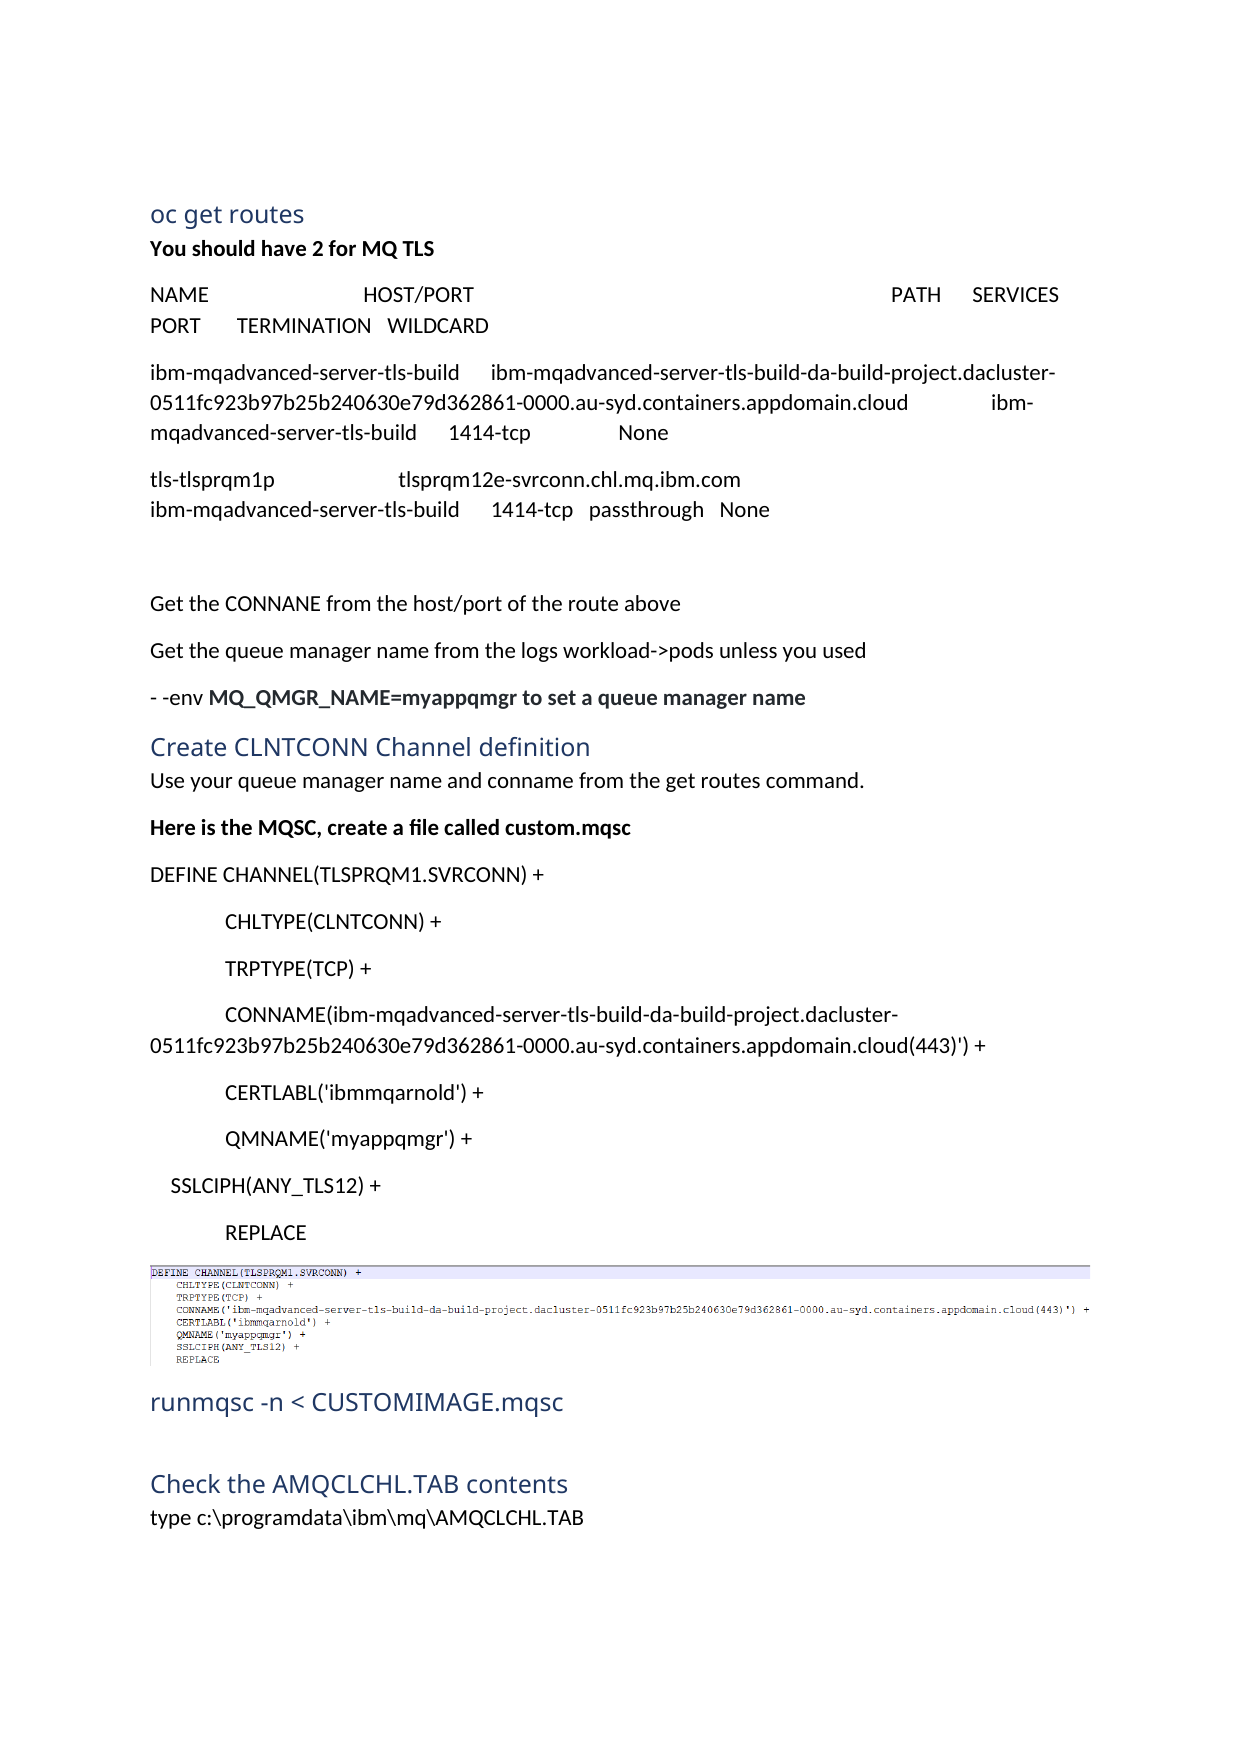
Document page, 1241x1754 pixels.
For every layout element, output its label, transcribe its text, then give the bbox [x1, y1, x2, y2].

text type c:\programdata\ibm\mq\AMQCLCHL.TAB [150, 1503, 1090, 1531]
text Get the CONNANE from the host/port of the route above [150, 589, 1090, 617]
text Use your queue manager name and conname from the get routes command. [150, 766, 1090, 794]
subtitle Check the AMQCLCHL.TAB contents [150, 1466, 1090, 1501]
picture [150, 1265, 1091, 1366]
text CONNAME(ibm-mqadvanced-server-tls-build-da-build-project.dacluster-0511fc923b97b25b240630e79d362861-0000.au-syd.containers.appdomain.cloud(443)') + [150, 1001, 1090, 1059]
text Get the queue manager name from the logs workload->pods unless you used [150, 636, 1090, 664]
text CERTLABL('ibmmqarnold') + [150, 1078, 1090, 1106]
text DEFINE CHANNEL(TLSPRQM1.SVRCONN) + [150, 860, 1090, 888]
text Here is the MQSC, create a file called custom.mqsc [150, 813, 1090, 841]
text - -env MQ_QMGR_NAME=myappqmgr to set a queue manager name [150, 683, 1090, 711]
text SSLCIPH(ANY_TLS12) + [150, 1171, 1090, 1199]
text You should have 2 for MQ TLS [150, 234, 1090, 262]
text REPLACE [150, 1218, 1090, 1246]
subtitle Create CLNTCONN Channel definition [150, 729, 1090, 763]
text ibm-mqadvanced-server-tls-build ibm-mqadvanced-server-tls-build-da-build-project.dacluster-0511fc923b97b25b240630e79d362861-0000.au-syd.containers.appdomain.cloud ibm-mqadvanced-server-tls-build 1414-tcp None [150, 358, 1090, 446]
text QMNAME('myappqmgr') + [150, 1124, 1090, 1153]
text NAME HOST/PORT PATH SERVICES PORT TERMINATION WILDCARD [150, 281, 1090, 339]
text tls-tlsprqm1p tlsprqm12e-svrconn.chl.mq.ibm.com ibm-mqadvanced-server-tls-build 1414-tcp passthrough None [150, 465, 1090, 523]
subtitle oc get routes [150, 197, 1090, 231]
subtitle runmqsc -n < CUSTOMIMAGE.mqsc [150, 1384, 1090, 1419]
text CHLTYPE(CLNTCONN) + [150, 907, 1090, 935]
text TRPTYPE(TCP) + [150, 954, 1090, 982]
